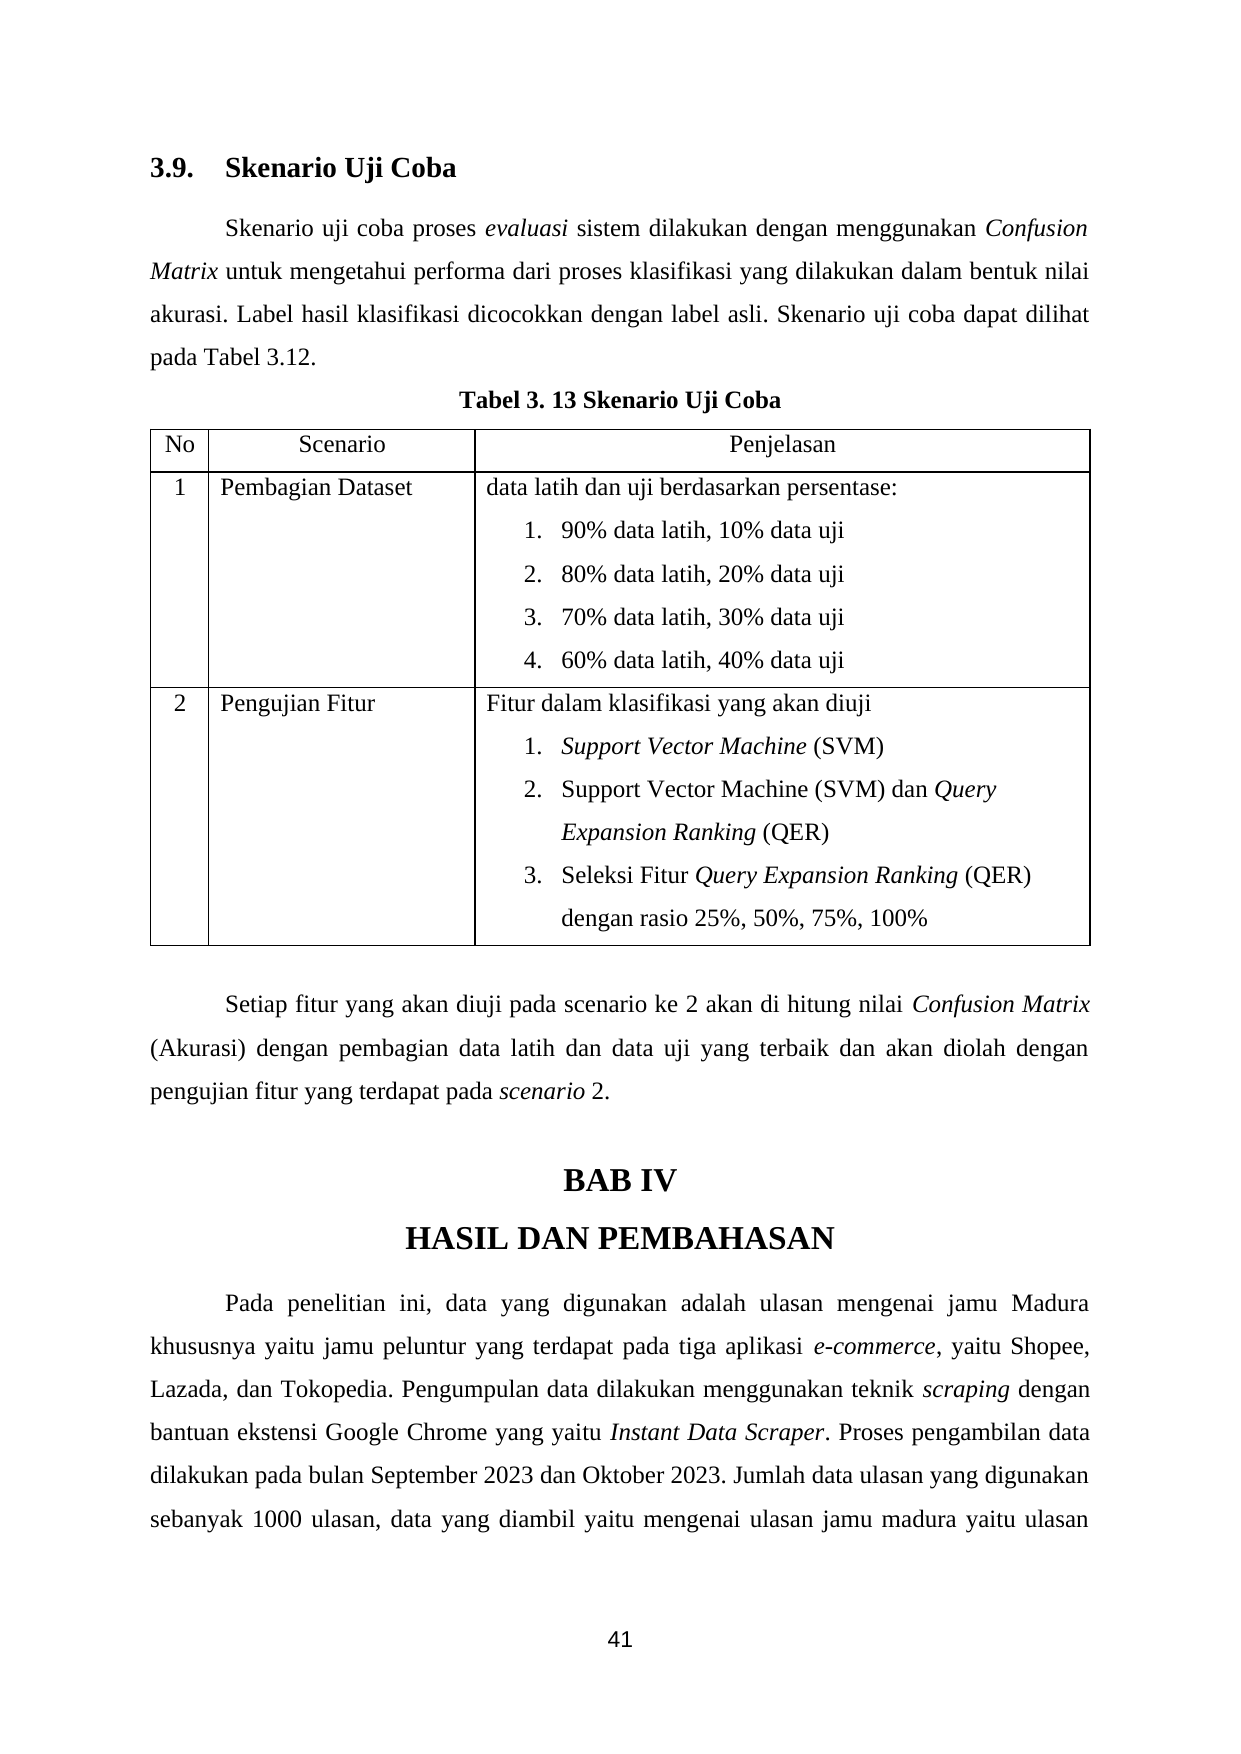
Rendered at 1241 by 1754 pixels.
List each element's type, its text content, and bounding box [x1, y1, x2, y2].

subtitle Skenario Uji Coba [150, 150, 1090, 183]
table_cell 1 [151, 473, 208, 687]
text Setiap fitur yang akan diuji pada scenario ke 2 akan di hitung nilai Confusion Matrix (Akurasi) dengan pembagian data latih dan data uji yang terbaik dan akan diolah dengan pengujian fitur yang terdapat pada scenario 2. [150, 989, 1090, 1104]
table_cell Pembagian Dataset [209, 473, 474, 687]
table_cell Fitur dalam klasifikasi yang akan diuji Support Vector Machine (SVM) Support Vector Machine (SVM) dan Query Expansion Ranking (QER) Seleksi Fitur Query Expansion Ranking (QER) dengan rasio 25%, 50%, 75%, 100% [476, 688, 1089, 945]
table_cell 2 [151, 688, 208, 945]
table_cell data latih dan uji berdasarkan persentase: 90% data latih, 10% data uji 80% data latih, 20% data uji 70% data latih, 30% data uji 60% data latih, 40% data uji [476, 473, 1089, 687]
table_cell Pengujian Fitur [209, 688, 474, 945]
table_header Penjelasan [476, 430, 1089, 471]
subtitle BAB IV HASIL DAN PEMBAHASAN [150, 1161, 1090, 1256]
text Skenario uji coba proses evaluasi sistem dilakukan dengan menggunakan Confusion Matrix untuk mengetahui performa dari proses klasifikasi yang dilakukan dalam bentuk nilai akurasi. Label hasil klasifikasi dicocokkan dengan label asli. Skenario uji coba dapat dilihat pada Tabel 3.12. [150, 213, 1090, 371]
table_header Scenario [209, 430, 474, 471]
text Tabel 3. 13 Skenario Uji Coba [150, 385, 1090, 414]
table_header No [151, 430, 208, 471]
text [150, 1288, 1090, 1532]
